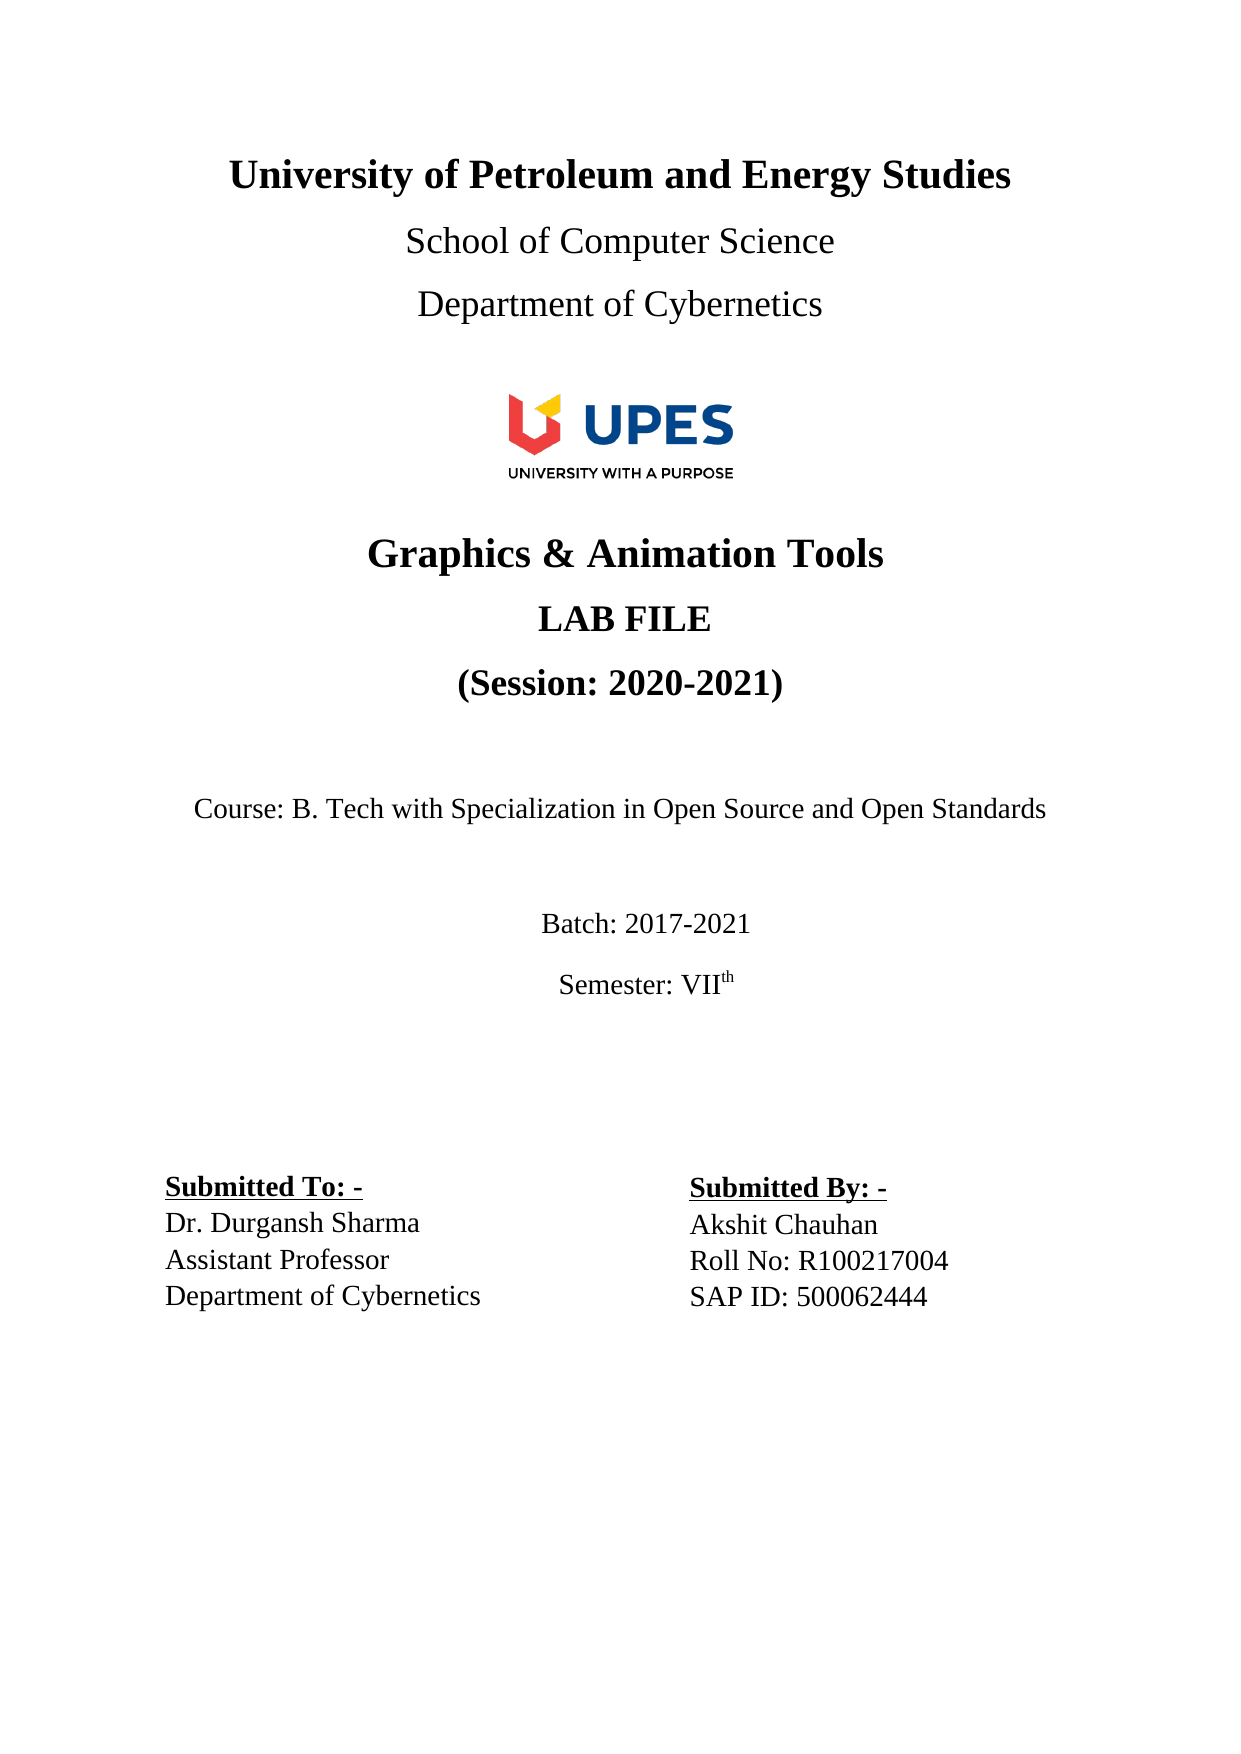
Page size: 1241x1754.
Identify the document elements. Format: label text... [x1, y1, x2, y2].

text School of Computer Science [150, 218, 1090, 261]
picture [451, 372, 790, 500]
text LAB FILE [150, 597, 1090, 640]
text University of Petroleum and Energy Studies [150, 150, 1090, 198]
text Course: B. Tech with Specialization in Open Source and Open Standards [150, 791, 1090, 825]
text (Session: 2020-2021) [150, 660, 1090, 703]
text Department of Cybernetics [150, 282, 1090, 325]
text Graphics & Animation Tools [150, 528, 1090, 576]
